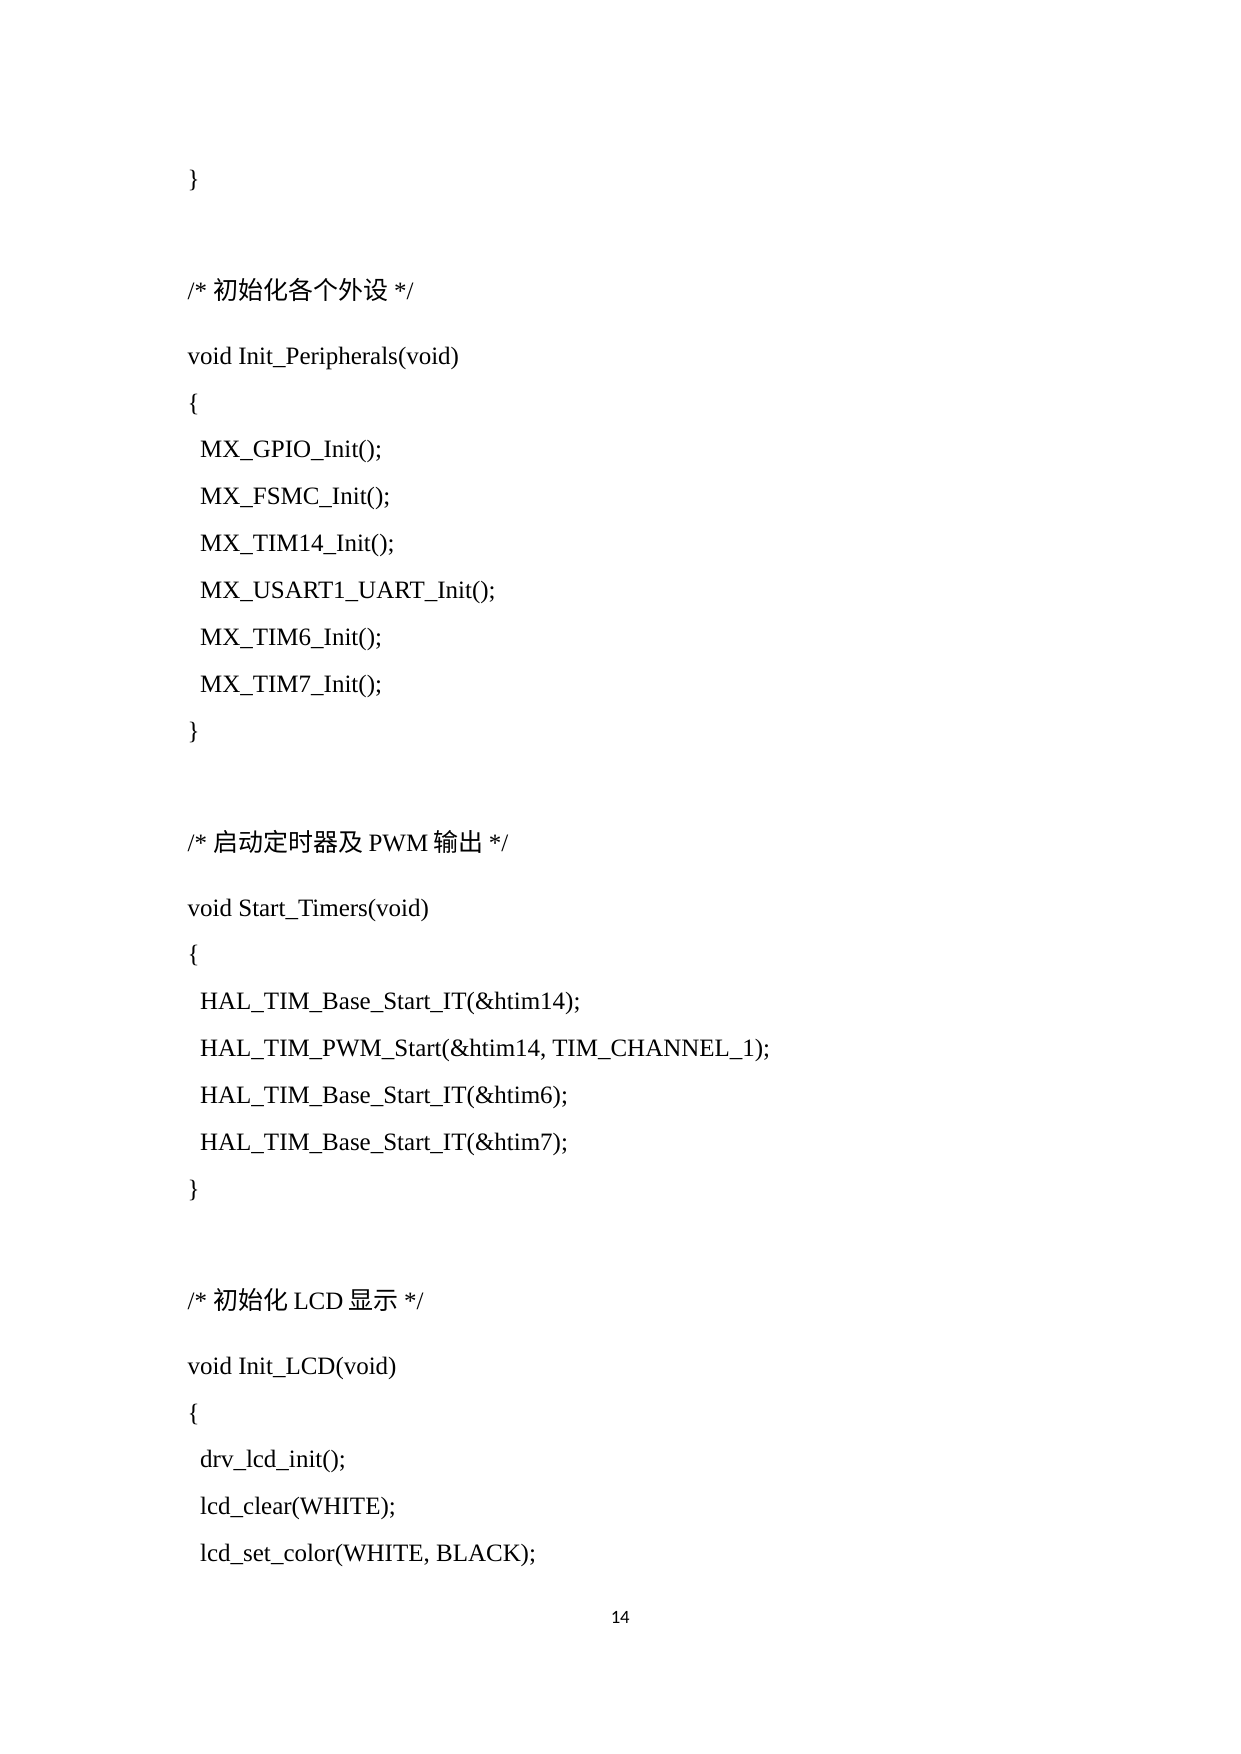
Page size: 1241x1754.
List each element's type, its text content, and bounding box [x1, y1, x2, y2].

text HAL_TIM_Base_Start_IT(&htim7); [187, 1125, 1053, 1158]
text MX_GPIO_Init(); [187, 433, 1053, 465]
text HAL_TIM_PWM_Start(&htim14, TIM_CHANNEL_1); [187, 1031, 1053, 1064]
text /* 启动定时器及PWM输出 */ [187, 808, 1053, 873]
text HAL_TIM_Base_Start_IT(&htim6); [187, 1078, 1053, 1111]
text } [187, 162, 1053, 194]
text { [187, 938, 1053, 970]
text HAL_TIM_Base_Start_IT(&htim14); [187, 984, 1053, 1017]
text } [187, 1172, 1053, 1204]
text } [187, 714, 1053, 746]
text /* 初始化LCD显示 */ [187, 1266, 1053, 1331]
text void Init_Peripherals(void) [187, 339, 1053, 371]
text MX_FSMC_Init(); [187, 479, 1053, 512]
text drv_lcd_init(); [187, 1443, 1053, 1475]
text /* 初始化各个外设 */ [187, 256, 1053, 321]
text void Init_LCD(void) [187, 1349, 1053, 1381]
text lcd_clear(WHITE); [187, 1489, 1053, 1522]
text MX_TIM6_Init(); [187, 620, 1053, 653]
text MX_TIM14_Init(); [187, 526, 1053, 559]
text { [187, 386, 1053, 418]
text void Start_Timers(void) [187, 891, 1053, 923]
text { [187, 1396, 1053, 1428]
text lcd_set_color(WHITE, BLACK); [187, 1536, 1053, 1569]
text MX_USART1_UART_Init(); [187, 573, 1053, 606]
text MX_TIM7_Init(); [187, 667, 1053, 699]
